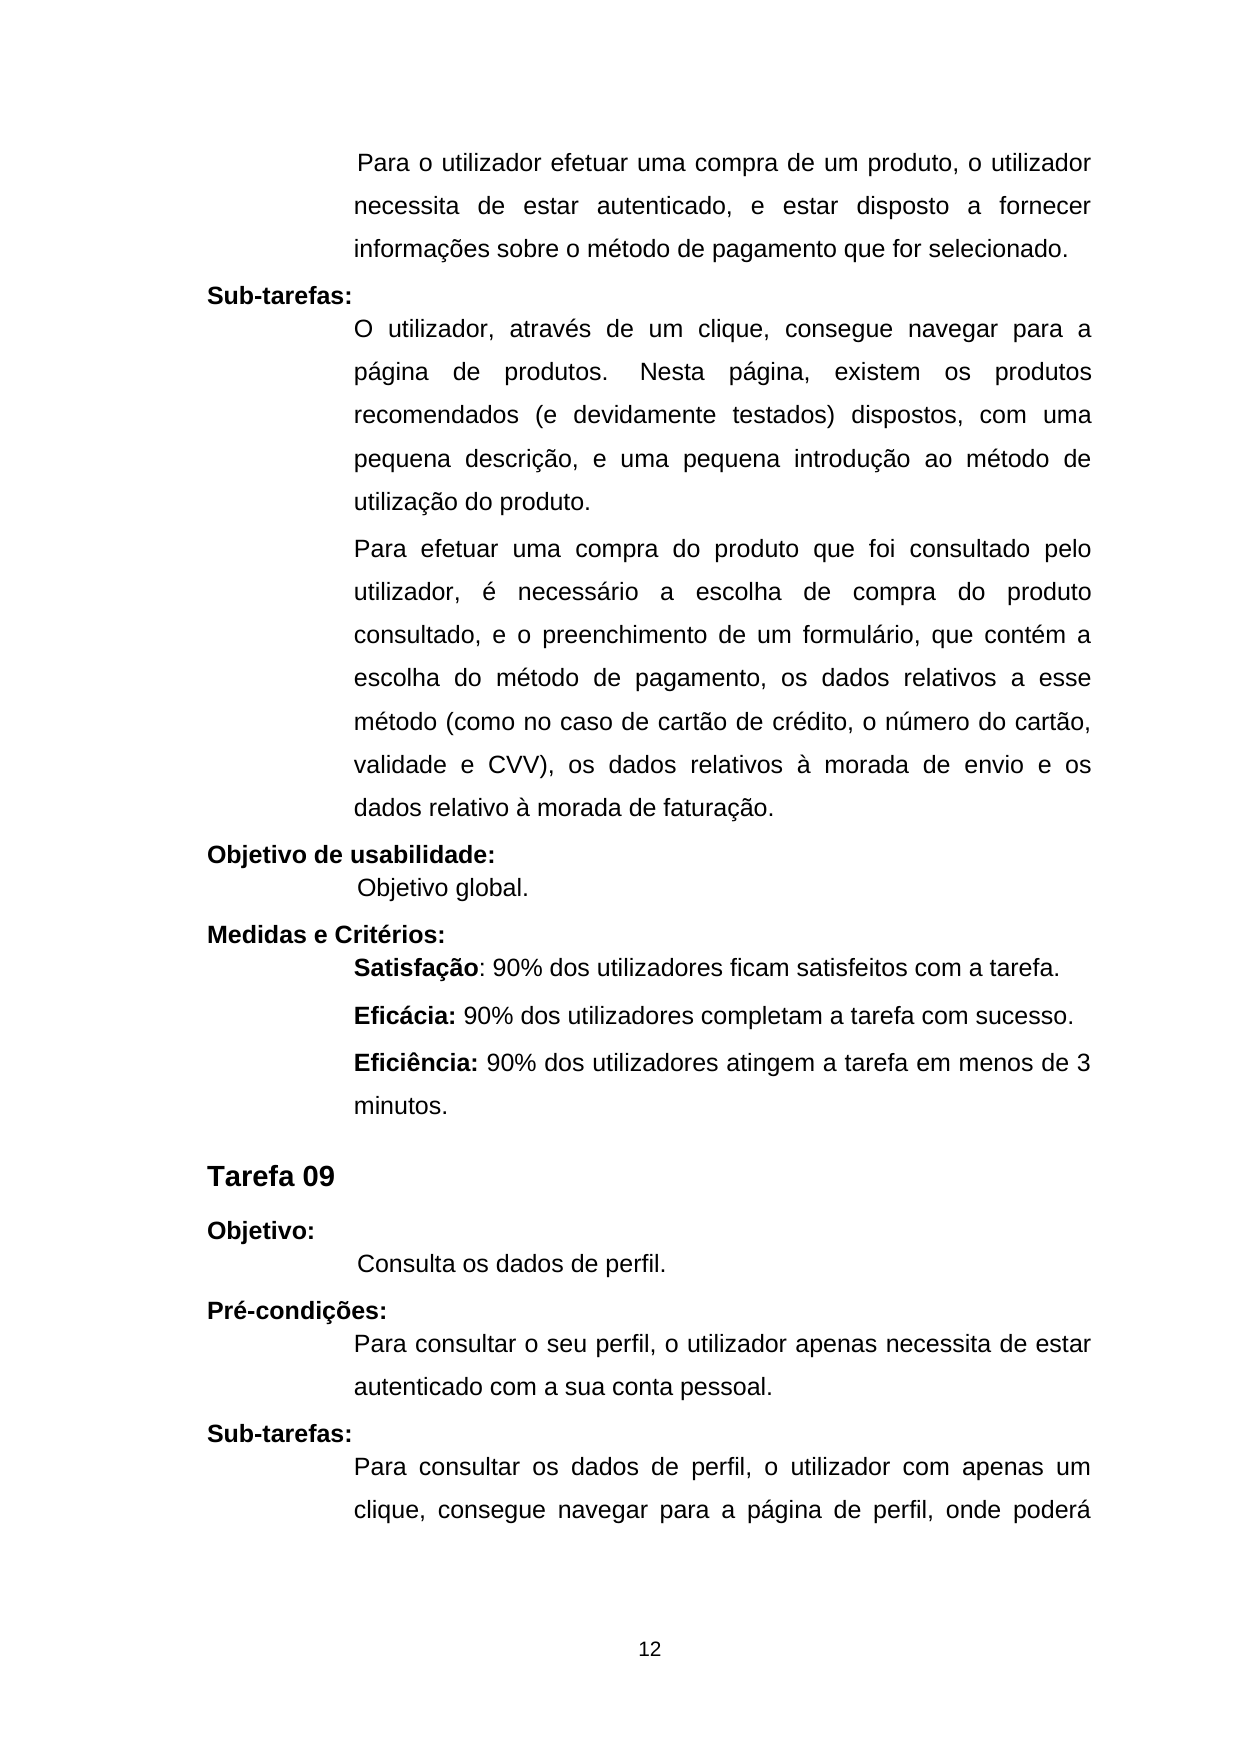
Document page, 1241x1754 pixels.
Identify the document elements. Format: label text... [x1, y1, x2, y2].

text Objetivo de usabilidade: [207, 840, 1092, 869]
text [354, 1452, 1092, 1524]
text Objetivo global. [354, 873, 1092, 902]
text Para efetuar uma compra do produto que foi consultado pelo utilizador, é necessário a escolha de compra do produto consultado, e o preenchimento de um formulário, que contém a escolha do método de pagamento, os dados relativos a esse método (como no caso de cartão de crédito, o número do cartão, validade e CVV), os dados relativos à morada de envio e os dados relativo à morada de faturação. [354, 534, 1092, 821]
text Eficácia: 90% dos utilizadores completam a tarefa com sucesso. [354, 1001, 1092, 1029]
text Para consultar o seu perfil, o utilizador apenas necessita de estar autenticado com a sua conta pessoal. [354, 1329, 1092, 1401]
text Eficiência: 90% dos utilizadores atingem a tarefa em menos de 3 minutos. [354, 1048, 1092, 1120]
text O utilizador, através de um clique, consegue navegar para a página de produtos. Nesta página, existem os produtos recomendados (e devidamente testados) dispostos, com uma pequena descrição, e uma pequena introdução ao método de utilização do produto. [354, 314, 1092, 515]
text Sub-tarefas: [207, 281, 1092, 310]
text Para o utilizador efetuar uma compra de um produto, o utilizador necessita de estar autenticado, e estar disposto a fornecer informações sobre o método de pagamento que for selecionado. [354, 148, 1092, 263]
text Objetivo: [207, 1216, 1092, 1244]
text Pré-condições: [207, 1296, 1092, 1325]
text Tarefa 09 [207, 1159, 1092, 1193]
text Sub-tarefas: [207, 1419, 1092, 1448]
text Consulta os dados de perfil. [354, 1249, 1092, 1277]
text Medidas e Critérios: [207, 920, 1092, 949]
text Satisfação: 90% dos utilizadores ficam satisfeitos com a tarefa. [354, 953, 1092, 982]
